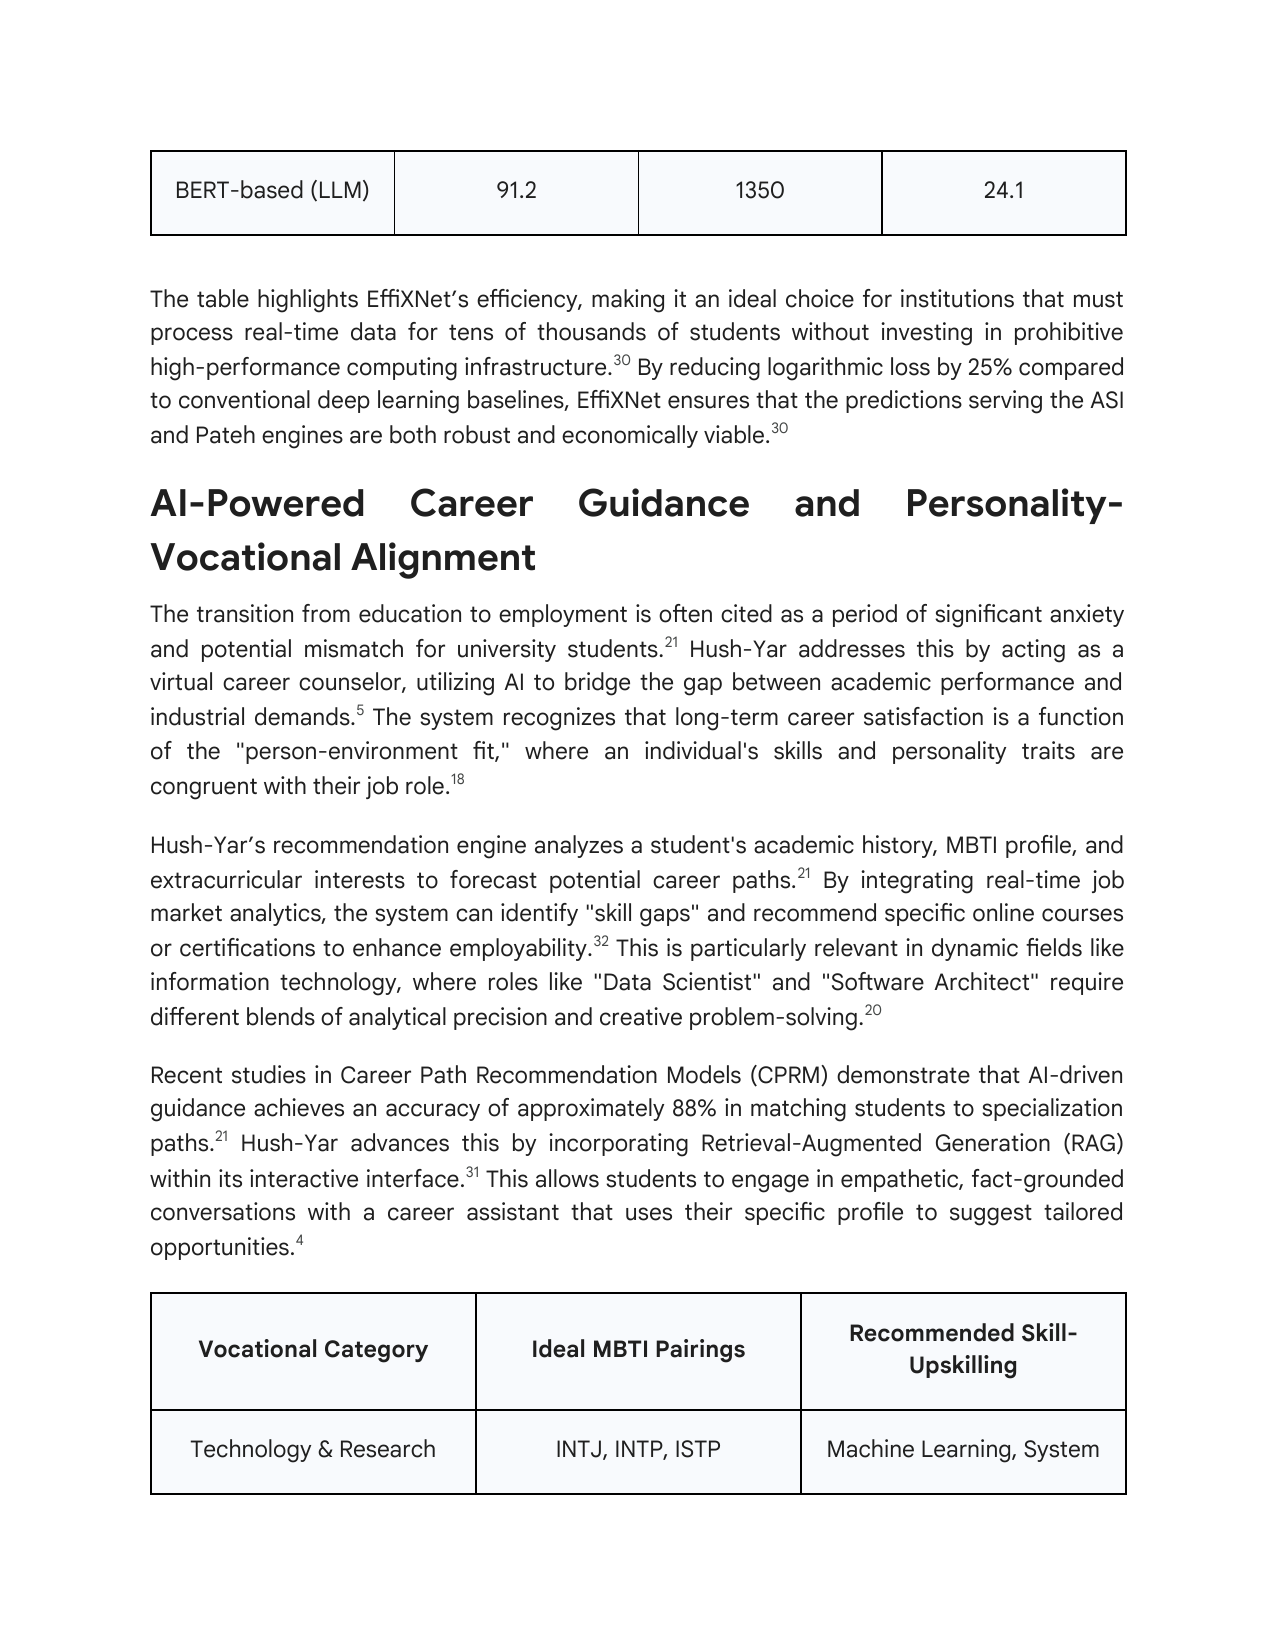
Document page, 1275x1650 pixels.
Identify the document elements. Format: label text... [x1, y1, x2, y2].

table_header Vocational Category [152, 1294, 475, 1409]
table_cell BERT-based (LLM) [152, 152, 394, 234]
table_header Ideal MBTI Pairings [477, 1294, 800, 1409]
text Recent studies in Career Path Recommendation Models (CPRM) demonstrate that AI-driven guidance achieves an accuracy of approximately 88% in matching students to specialization paths.21 Hush-Yar advances this by incorporating Retrieval-Augmented Generation (RAG) within its interactive interface.31 This allows students to engage in empathetic, fact-grounded conversations with a career assistant that uses their specific profile to suggest tailored opportunities.4 [150, 1062, 1125, 1263]
text The transition from education to employment is often cited as a period of significant anxiety and potential mismatch for university students.21 Hush-Yar addresses this by acting as a virtual career counselor, utilizing AI to bridge the gap between academic performance and industrial demands.5 The system recognizes that long-term career satisfaction is a function of the "person-environment fit," where an individual's skills and personality traits are congruent with their job role.18 [150, 600, 1125, 801]
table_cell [152, 1411, 475, 1493]
text The table highlights EffiXNet’s efficiency, making it an ideal choice for institutions that must process real-time data for tens of thousands of students without investing in prohibitive high-performance computing infrastructure.30 By reducing logarithmic loss by 25% compared to conventional deep learning baselines, EffiXNet ensures that the predictions serving the ASI and Pateh engines are both robust and economically viable.30 [150, 286, 1125, 451]
table_cell 24.1 [883, 152, 1125, 234]
subtitle AI-Powered Career Guidance and Personality-Vocational Alignment [150, 481, 1125, 581]
table_cell 1350 [639, 152, 881, 234]
table_cell 91.2 [395, 152, 638, 234]
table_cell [802, 1411, 1125, 1493]
text Hush-Yar’s recommendation engine analyzes a student's academic history, MBTI profile, and extracurricular interests to forecast potential career paths.21 By integrating real-time job market analytics, the system can identify "skill gaps" and recommend specific online courses or certifications to enhance employability.32 This is particularly relevant in dynamic fields like information technology, where roles like "Data Scientist" and "Software Architect" require different blends of analytical precision and creative problem-solving.20 [150, 831, 1125, 1032]
table_header Recommended Skill-Upskilling [802, 1294, 1125, 1409]
table_cell INTJ, INTP, ISTP [477, 1411, 800, 1493]
